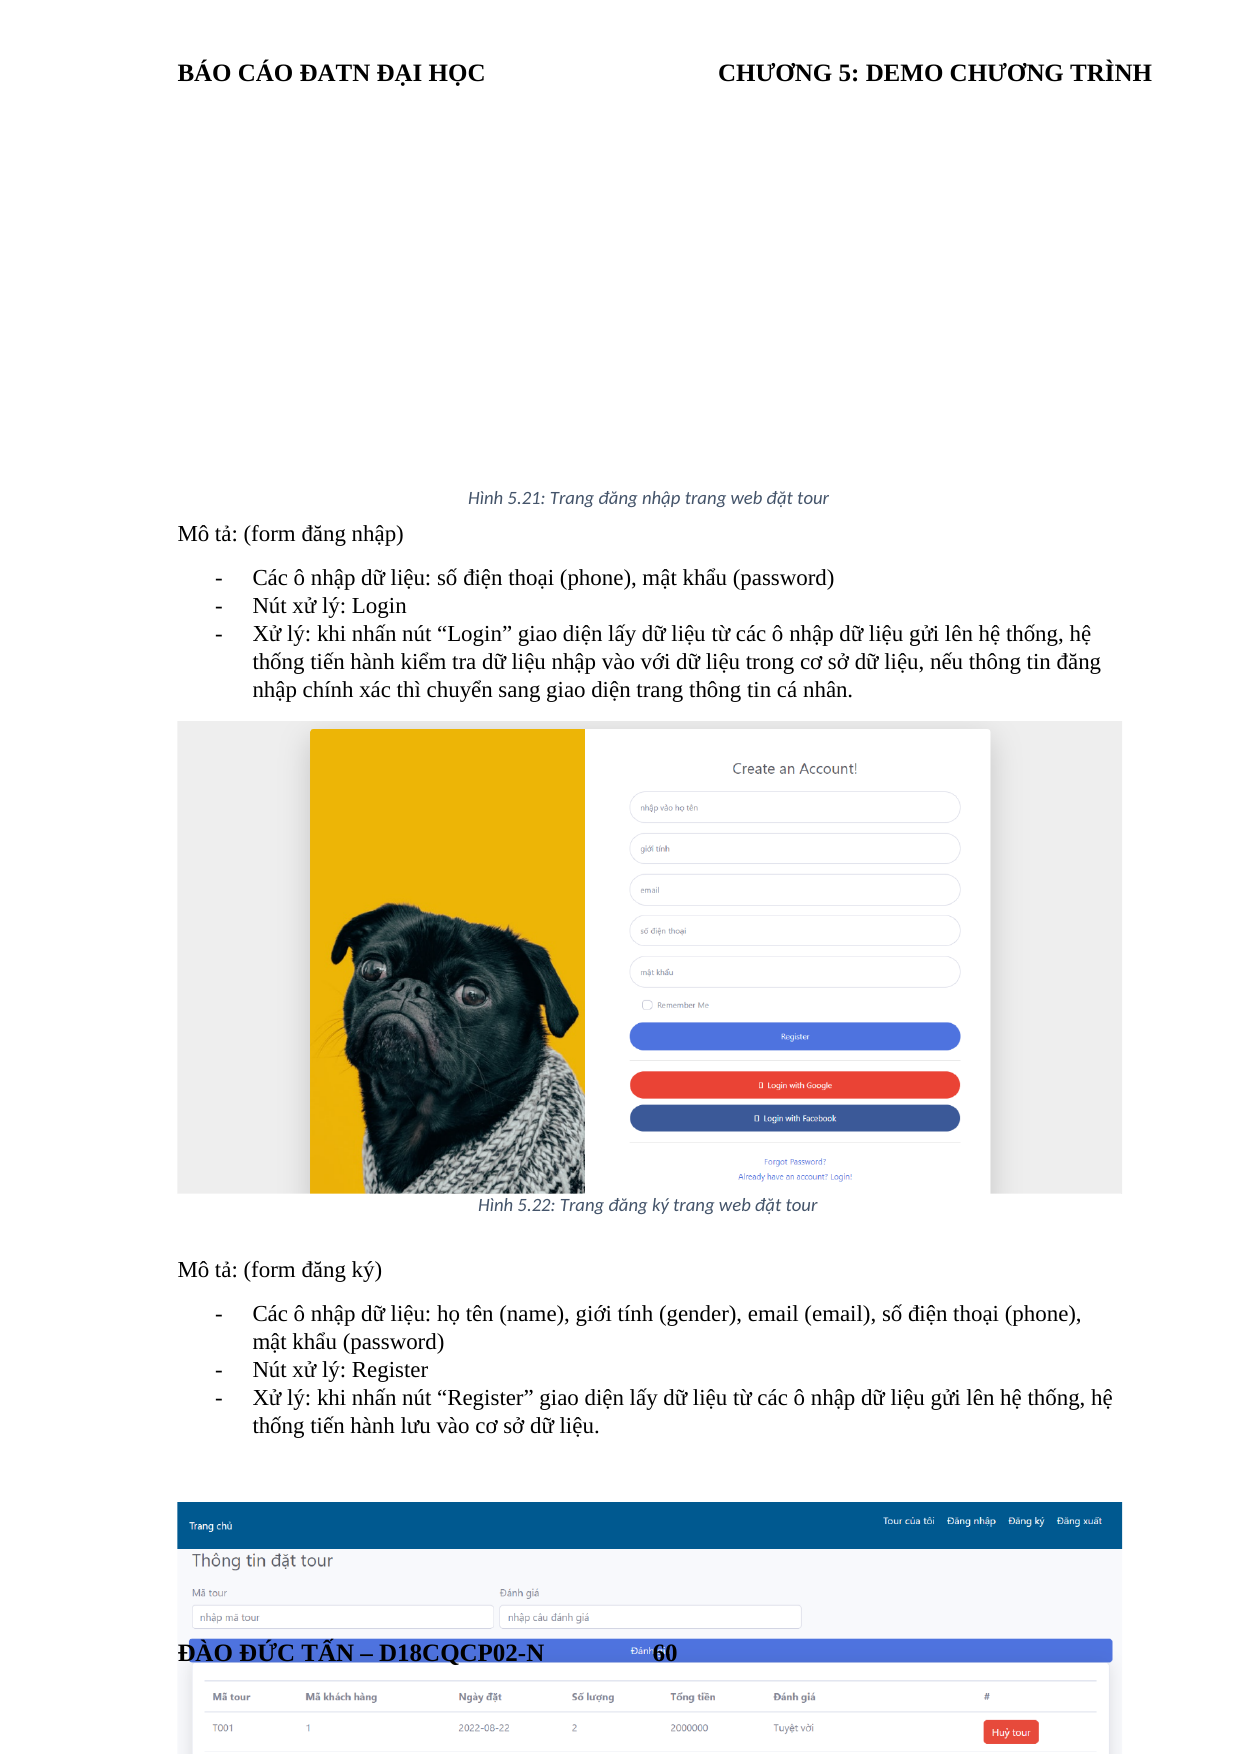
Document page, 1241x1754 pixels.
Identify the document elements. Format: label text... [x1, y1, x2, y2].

picture [177, 1502, 1123, 1754]
text Mô tả: (form đăng nhập) [177, 520, 1122, 546]
picture [177, 721, 1123, 1194]
list Các ô nhập dữ liệu: số điện thoại (phone), mật khẩu (password) [215, 564, 1122, 591]
list Nút xử lý: Register [215, 1356, 1122, 1382]
list Nút xử lý: Login [215, 592, 1122, 619]
list Xử lý: khi nhấn nút “Login” giao diện lấy dữ liệu từ các ô nhập dữ liệu gửi lên hệ thống, hệ thống tiến hành kiểm tra dữ liệu nhập vào với dữ liệu trong cơ sở dữ liệu, nếu thông tin đăng nhập chính xác thì chuyển sang giao diện trang thông tin cá nhân. [215, 620, 1122, 702]
list Xử lý: khi nhấn nút “Register” giao diện lấy dữ liệu từ các ô nhập dữ liệu gửi lên hệ thống, hệ thống tiến hành lưu vào cơ sở dữ liệu. [215, 1384, 1122, 1438]
list Các ô nhập dữ liệu: họ tên (name), giới tính (gender), email (email), số điện thoại (phone), mật khẩu (password) [215, 1300, 1122, 1354]
text Mô tả: (form đăng ký) [177, 1256, 1122, 1282]
